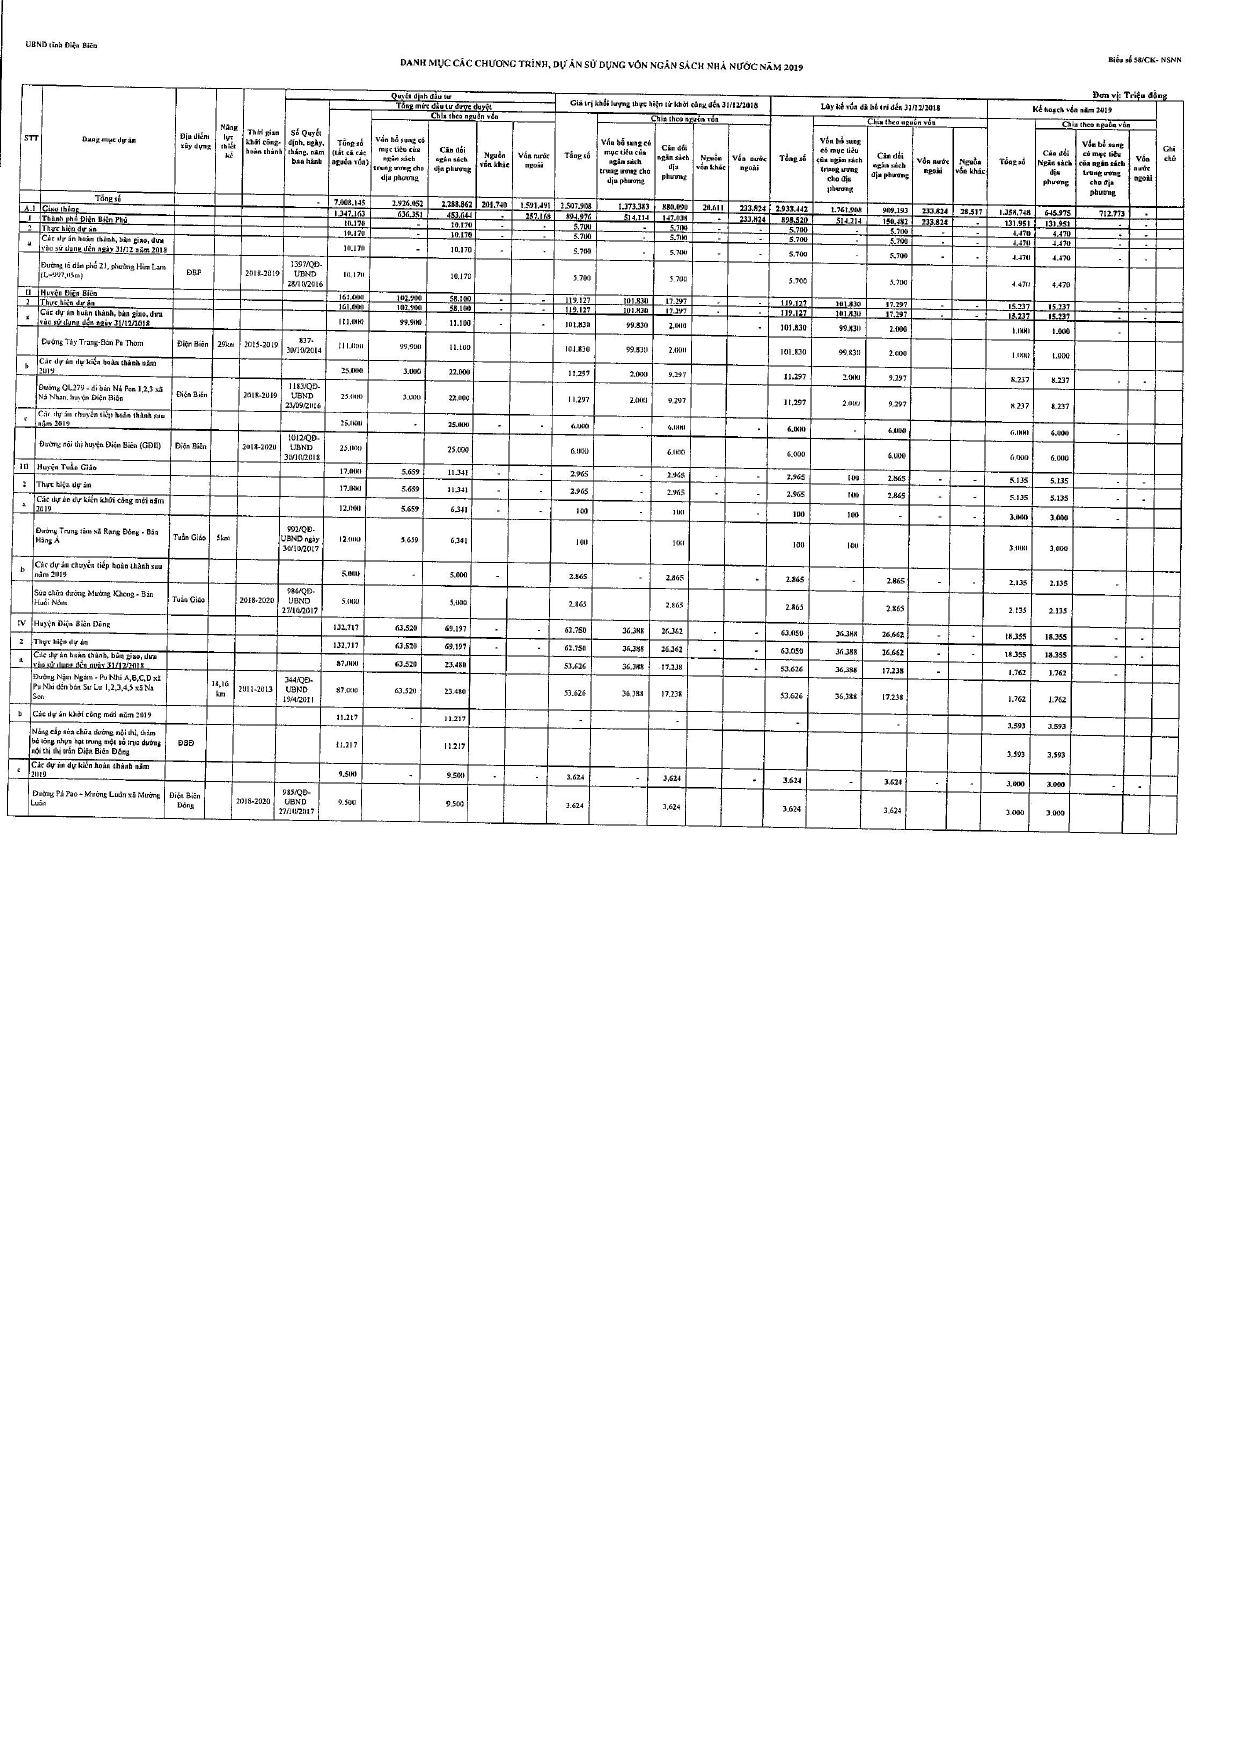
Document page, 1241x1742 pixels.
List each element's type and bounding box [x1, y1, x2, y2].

picture [0, 0, 1239, 888]
